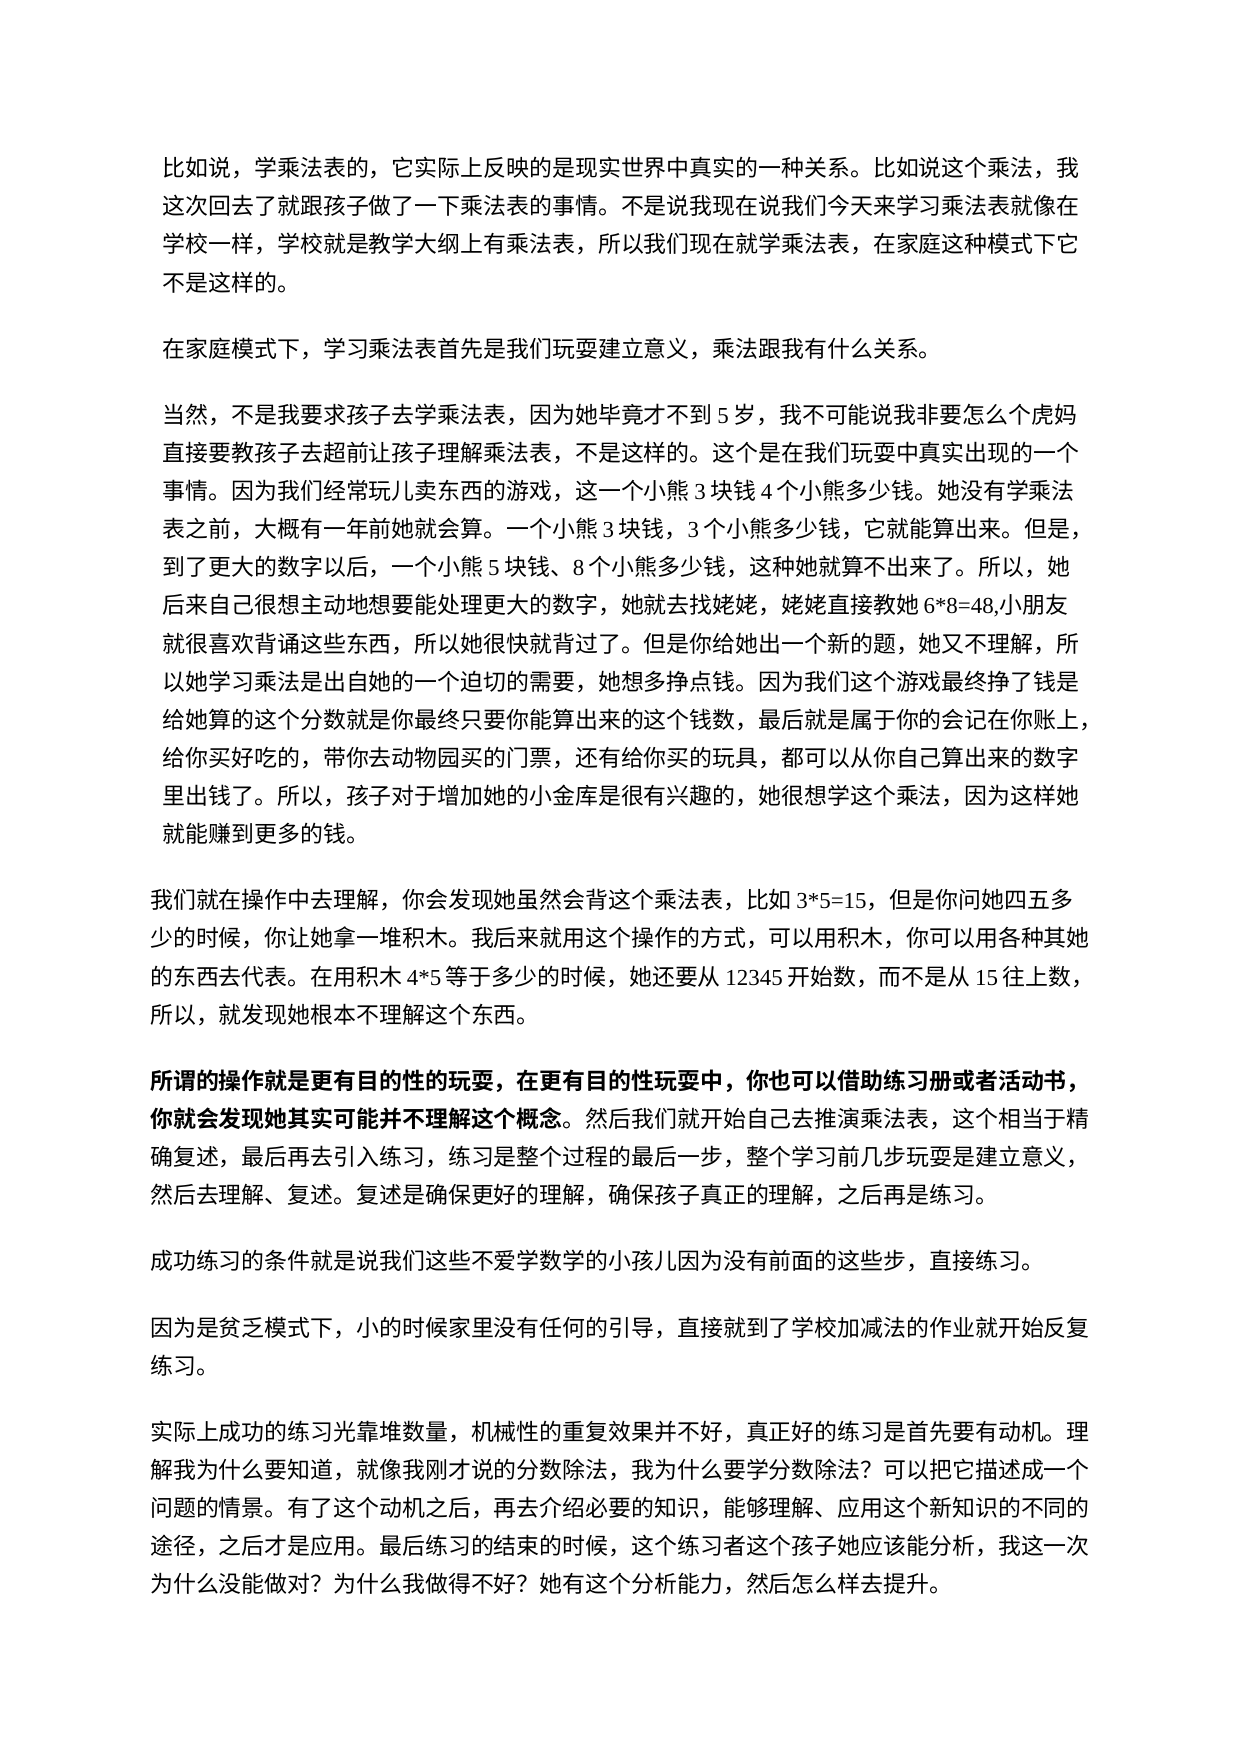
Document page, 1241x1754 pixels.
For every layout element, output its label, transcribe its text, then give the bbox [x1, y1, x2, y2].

text 我们就在操作中去理解，你会发现她虽然会背这个乘法表，比如3*5=15，但是你问她四五多少的时候，你让她拿一堆积木。我后来就用这个操作的方式，可以用积木，你可以用各种其她的东西去代表。在用积木4*5等于多少的时候，她还要从12345开始数，而不是从15往上数，所以，就发现她根本不理解这个东西。 [150, 882, 1090, 1030]
text 在家庭模式下，学习乘法表首先是我们玩耍建立意义，乘法跟我有什么关系。 [162, 331, 1090, 364]
text 当然，不是我要求孩子去学乘法表，因为她毕竟才不到5岁，我不可能说我非要怎么个虎妈直接要教孩子去超前让孩子理解乘法表，不是这样的。这个是在我们玩耍中真实出现的一个事情。因为我们经常玩儿卖东西的游戏，这一个小熊3块钱4个小熊多少钱。她没有学乘法表之前，大概有一年前她就会算。一个小熊3块钱，3个小熊多少钱，它就能算出来。但是，到了更大的数字以后，一个小熊5块钱、8个小熊多少钱，这种她就算不出来了。所以，她后来自己很想主动地想要能处理更大的数字，她就去找姥姥，姥姥直接教她6*8=48,小朋友就很喜欢背诵这些东西，所以她很快就背过了。但是你给她出一个新的题，她又不理解，所以她学习乘法是出自她的一个迫切的需要，她想多挣点钱。因为我们这个游戏最终挣了钱是给她算的这个分数就是你最终只要你能算出来的这个钱数，最后就是属于你的会记在你账上，给你买好吃的，带你去动物园买的门票，还有给你买的玩具，都可以从你自己算出来的数字里出钱了。所以，孩子对于增加她的小金库是很有兴趣的，她很想学这个乘法，因为这样她就能赚到更多的钱。 [162, 397, 1090, 849]
text 实际上成功的练习光靠堆数量，机械性的重复效果并不好，真正好的练习是首先要有动机。理解我为什么要知道，就像我刚才说的分数除法，我为什么要学分数除法？可以把它描述成一个问题的情景。有了这个动机之后，再去介绍必要的知识，能够理解、应用这个新知识的不同的途径，之后才是应用。最后练习的结束的时候，这个练习者这个孩子她应该能分析，我这一次为什么没能做对？为什么我做得不好？她有这个分析能力，然后怎么样去提升。 [150, 1414, 1090, 1599]
text 所谓的操作就是更有目的性的玩耍，在更有目的性玩耍中，你也可以借助练习册或者活动书，你就会发现她其实可能并不理解这个概念。然后我们就开始自己去推演乘法表，这个相当于精确复述，最后再去引入练习，练习是整个过程的最后一步，整个学习前几步玩耍是建立意义，然后去理解、复述。复述是确保更好的理解，确保孩子真正的理解，之后再是练习。 [150, 1063, 1090, 1210]
text 成功练习的条件就是说我们这些不爱学数学的小孩儿因为没有前面的这些步，直接练习。 [150, 1243, 1090, 1276]
text 因为是贫乏模式下，小的时候家里没有任何的引导，直接就到了学校加减法的作业就开始反复练习。 [150, 1309, 1090, 1381]
text 比如说，学乘法表的，它实际上反映的是现实世界中真实的一种关系。比如说这个乘法，我这次回去了就跟孩子做了一下乘法表的事情。不是说我现在说我们今天来学习乘法表就像在学校一样，学校就是教学大纲上有乘法表，所以我们现在就学乘法表，在家庭这种模式下它不是这样的。 [162, 150, 1090, 298]
